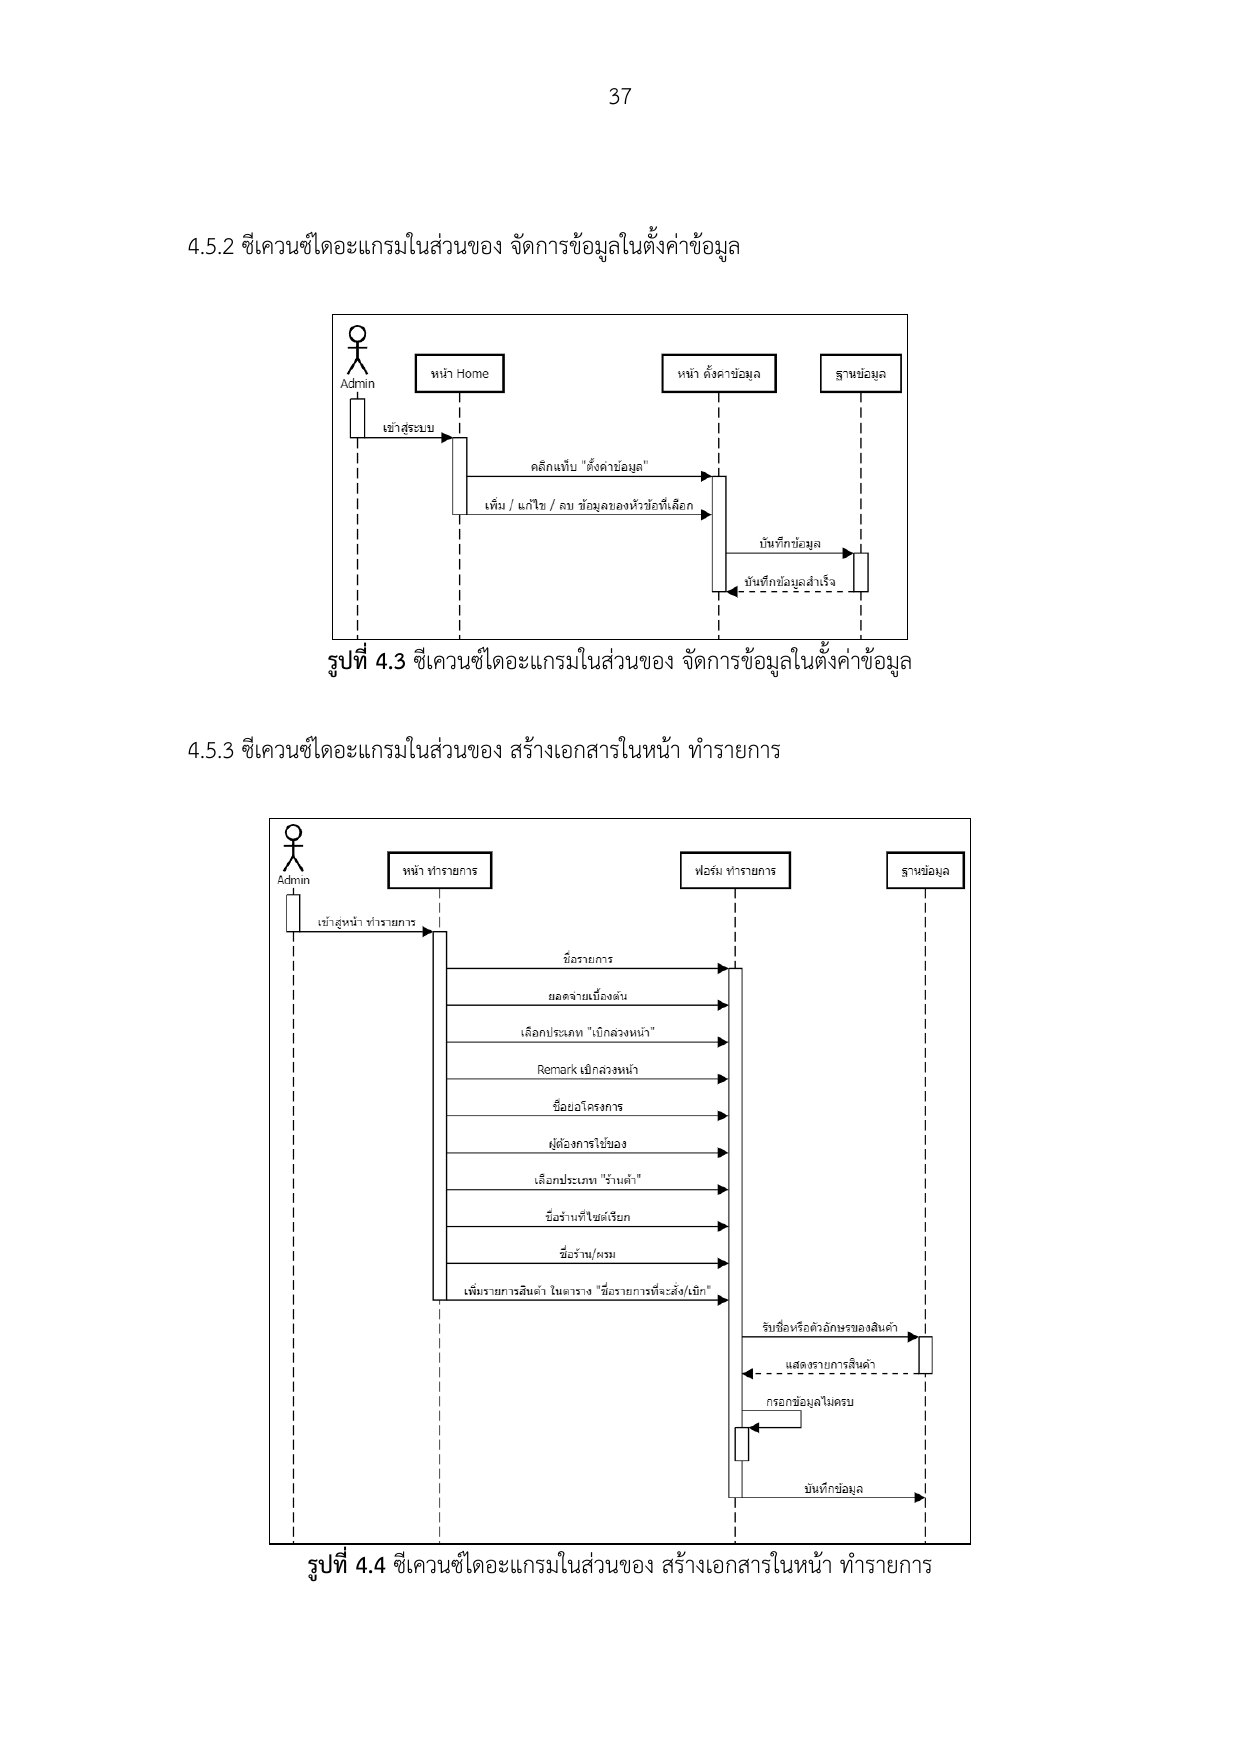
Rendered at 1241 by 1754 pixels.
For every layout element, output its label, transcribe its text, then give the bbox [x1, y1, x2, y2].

text รูปที่ 4.3 ซีเควนซ์ไดอะแกรมในส่วนของ จัดการข้อมูลในตั้งค่าข้อมูล [187, 640, 1053, 684]
text 4.5.3 ซีเควนซ์ไดอะแกรมในส่วนของ สร้างเอกสารในหน้า ทำรายการ [187, 729, 1053, 773]
picture [270, 819, 970, 1543]
text รูปที่ 4.4 ซีเควนซ์ไดอะแกรมในส่วนของ สร้างเอกสารในหน้า ทำรายการ [187, 1544, 1053, 1589]
text 4.5.2 ซีเควนซ์ไดอะแกรมในส่วนของ จัดการข้อมูลในตั้งค่าข้อมูล [187, 225, 1053, 269]
picture [333, 315, 907, 639]
